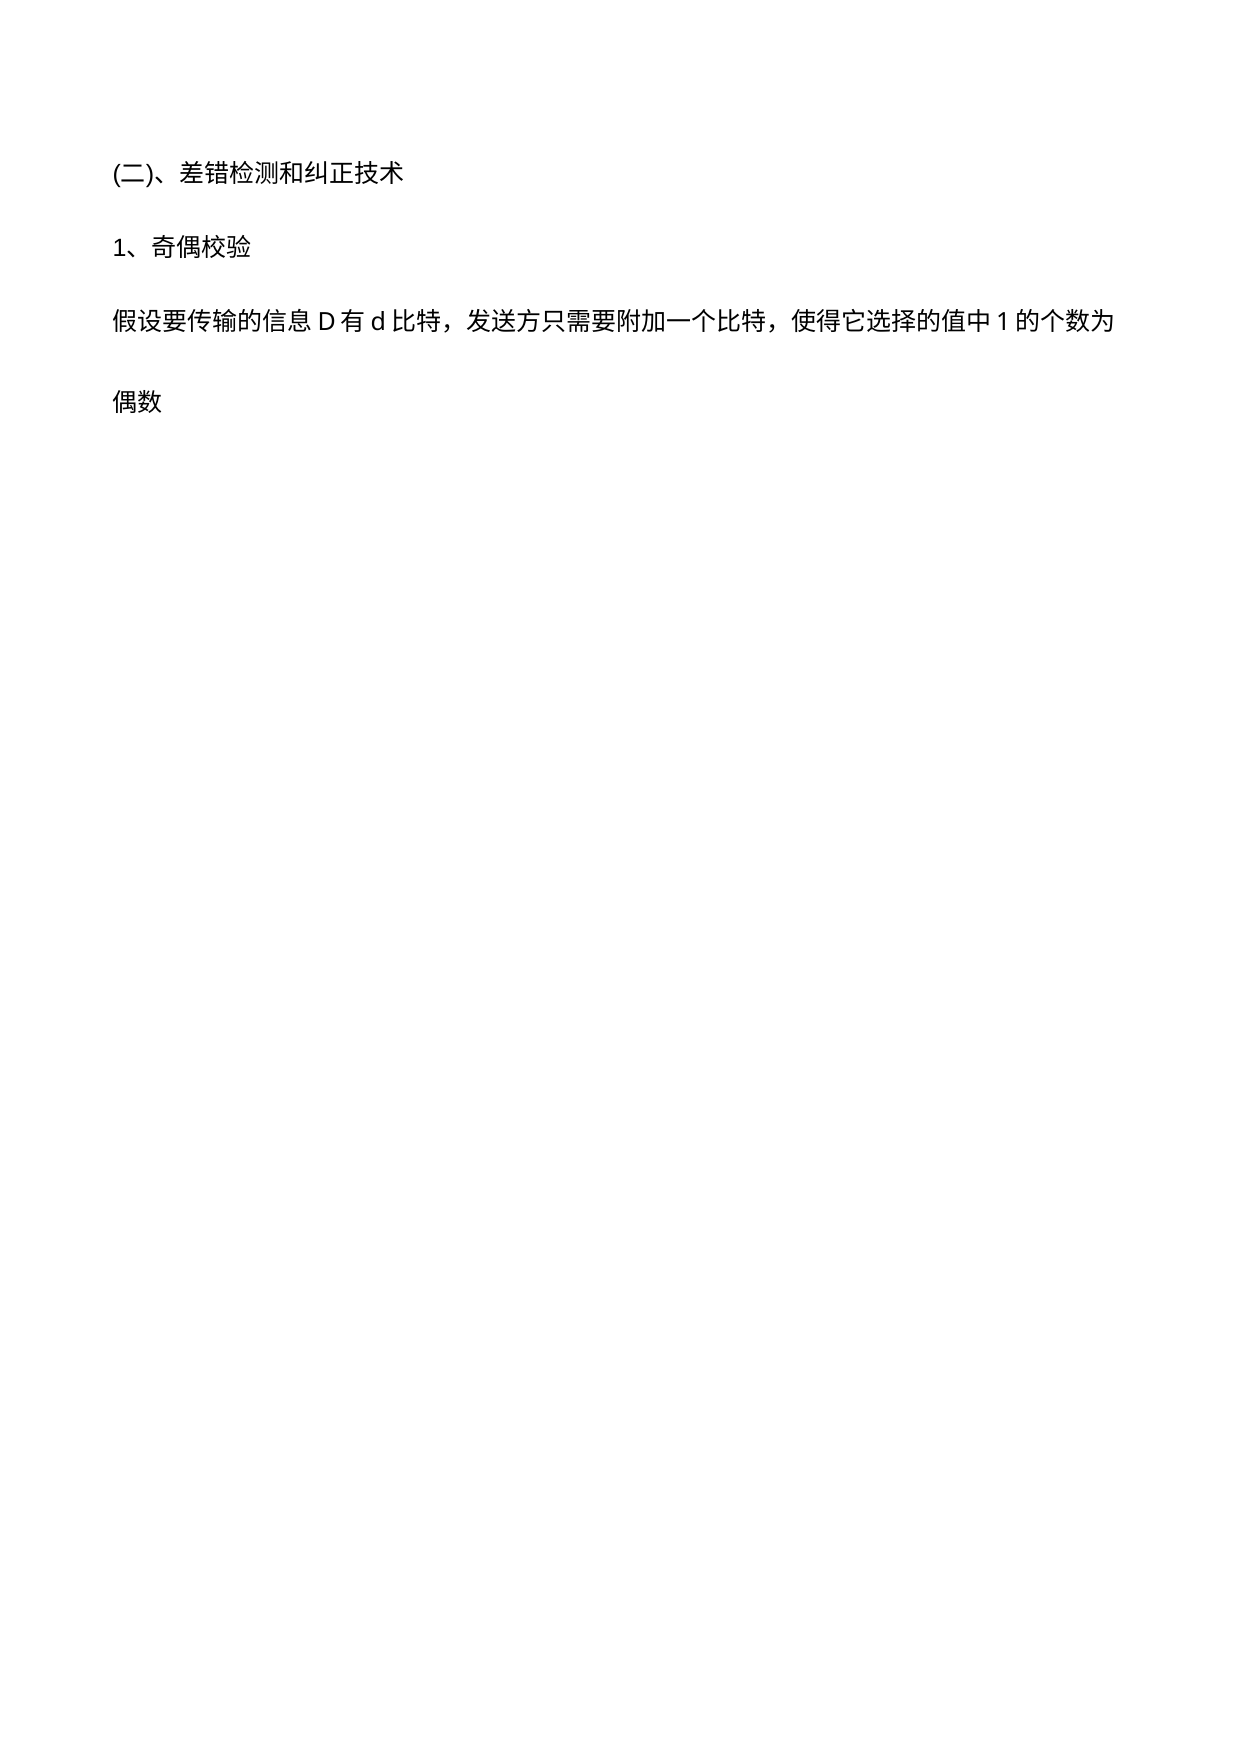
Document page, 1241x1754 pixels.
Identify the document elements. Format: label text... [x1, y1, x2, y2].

text 假设要传输的信息D有d比特，发送方只需要附加一个比特，使得它选择的值中1的个数为偶数 [112, 287, 1128, 433]
text (二)、差错检测和纠正技术 [112, 139, 1128, 204]
text 1、奇偶校验 [112, 213, 1128, 278]
